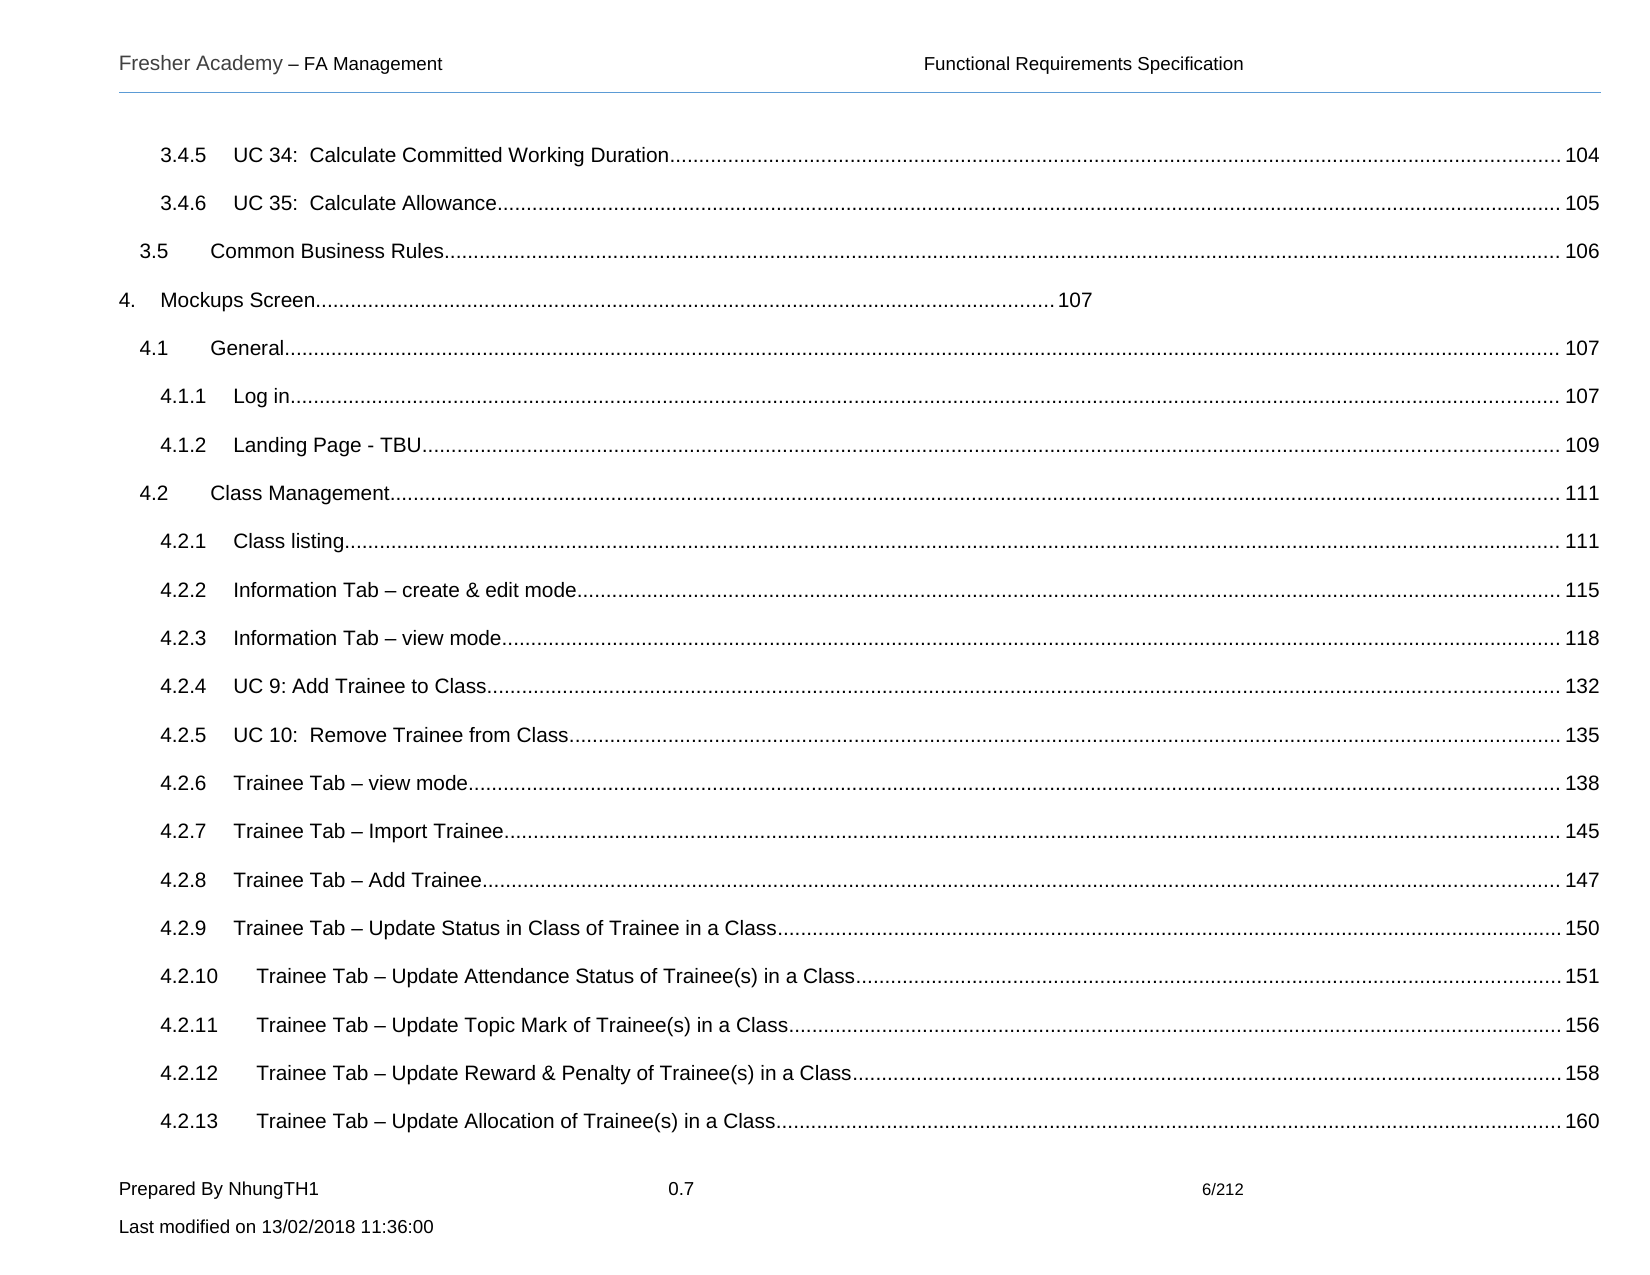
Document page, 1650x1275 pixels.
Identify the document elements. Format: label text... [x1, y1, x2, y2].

text 4.2.12 Trainee Tab – Update Reward & Penalty of Trainee(s) in a Class 158 [160, 1061, 1601, 1085]
text 4.2.8 Trainee Tab – Add Trainee 147 [160, 867, 1601, 891]
text 4.2.2 Information Tab – create & edit mode 115 [160, 577, 1601, 601]
text 3.5 Common Business Rules 106 [139, 239, 1601, 263]
text 4.2.1 Class listing 111 [160, 529, 1601, 553]
text 4.2.6 Trainee Tab – view mode 138 [160, 771, 1601, 795]
text 4.2.7 Trainee Tab – Import Trainee 145 [160, 819, 1601, 843]
text 4.2.9 Trainee Tab – Update Status in Class of Trainee in a Class 150 [160, 916, 1601, 940]
text 4.2.5 UC 10: Remove Trainee from Class 135 [160, 722, 1601, 746]
text 3.4.6 UC 35: Calculate Allowance 105 [160, 191, 1601, 215]
text 3.4.5 UC 34: Calculate Committed Working Duration 104 [160, 142, 1601, 166]
text 4.2.4 UC 9: Add Trainee to Class 132 [160, 674, 1601, 698]
text 4.1.2 Landing Page - TBU 109 [160, 432, 1601, 456]
text 4. Mockups Screen 107 [118, 287, 1601, 311]
text 4.1.1 Log in 107 [160, 384, 1601, 408]
text 4.2.11 Trainee Tab – Update Topic Mark of Trainee(s) in a Class 156 [160, 1012, 1601, 1036]
text 4.2.13 Trainee Tab – Update Allocation of Trainee(s) in a Class 160 [160, 1109, 1601, 1133]
text 4.2.10 Trainee Tab – Update Attendance Status of Trainee(s) in a Class 151 [160, 964, 1601, 988]
text 4.2.3 Information Tab – view mode 118 [160, 626, 1601, 650]
text 4.2 Class Management 111 [139, 481, 1601, 505]
text 4.1 General 107 [139, 336, 1601, 360]
